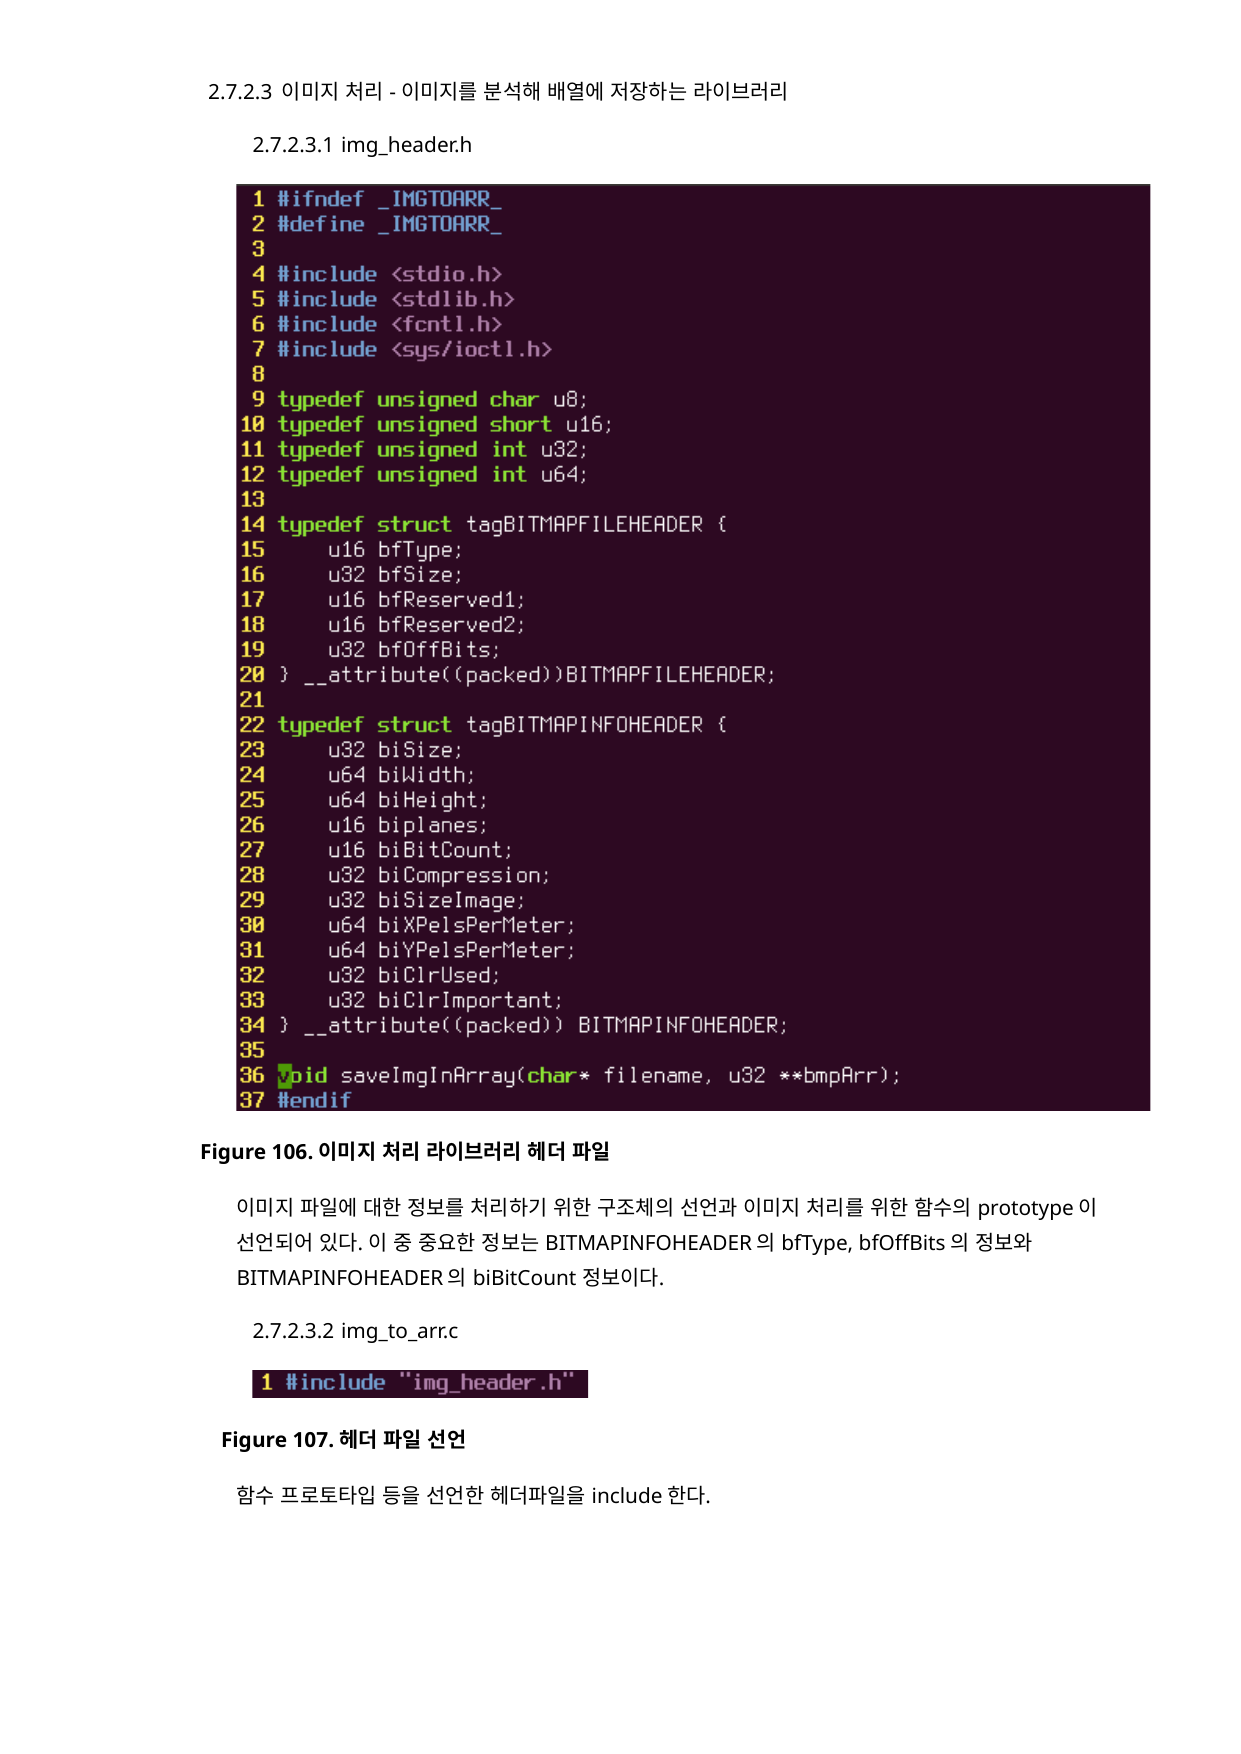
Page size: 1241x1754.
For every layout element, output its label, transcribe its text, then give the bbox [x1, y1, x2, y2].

list 함수 프로토타입 등을 선언한 헤더파일을 include한다. [236, 1479, 1165, 1509]
picture [236, 184, 1151, 1111]
list 이미지 처리 - 이미지를 분석해 배열에 저장하는 라이브러리 [208, 75, 1165, 105]
picture [252, 1370, 589, 1398]
list 이미지 파일에 대한 정보를 처리하기 위한 구조체의 선언과 이미지 처리를 위한 함수의 prototype이 선언되어 있다. 이 중 중요한 정보는 BITMAPINFOHEADER의 bfType, bfOffBits의 정보와 BITMAPINFOHEADER의 biBitCount 정보이다. [236, 1191, 1165, 1291]
list img_header.h [252, 131, 1165, 159]
list img_to_arr.c [252, 1316, 1165, 1345]
